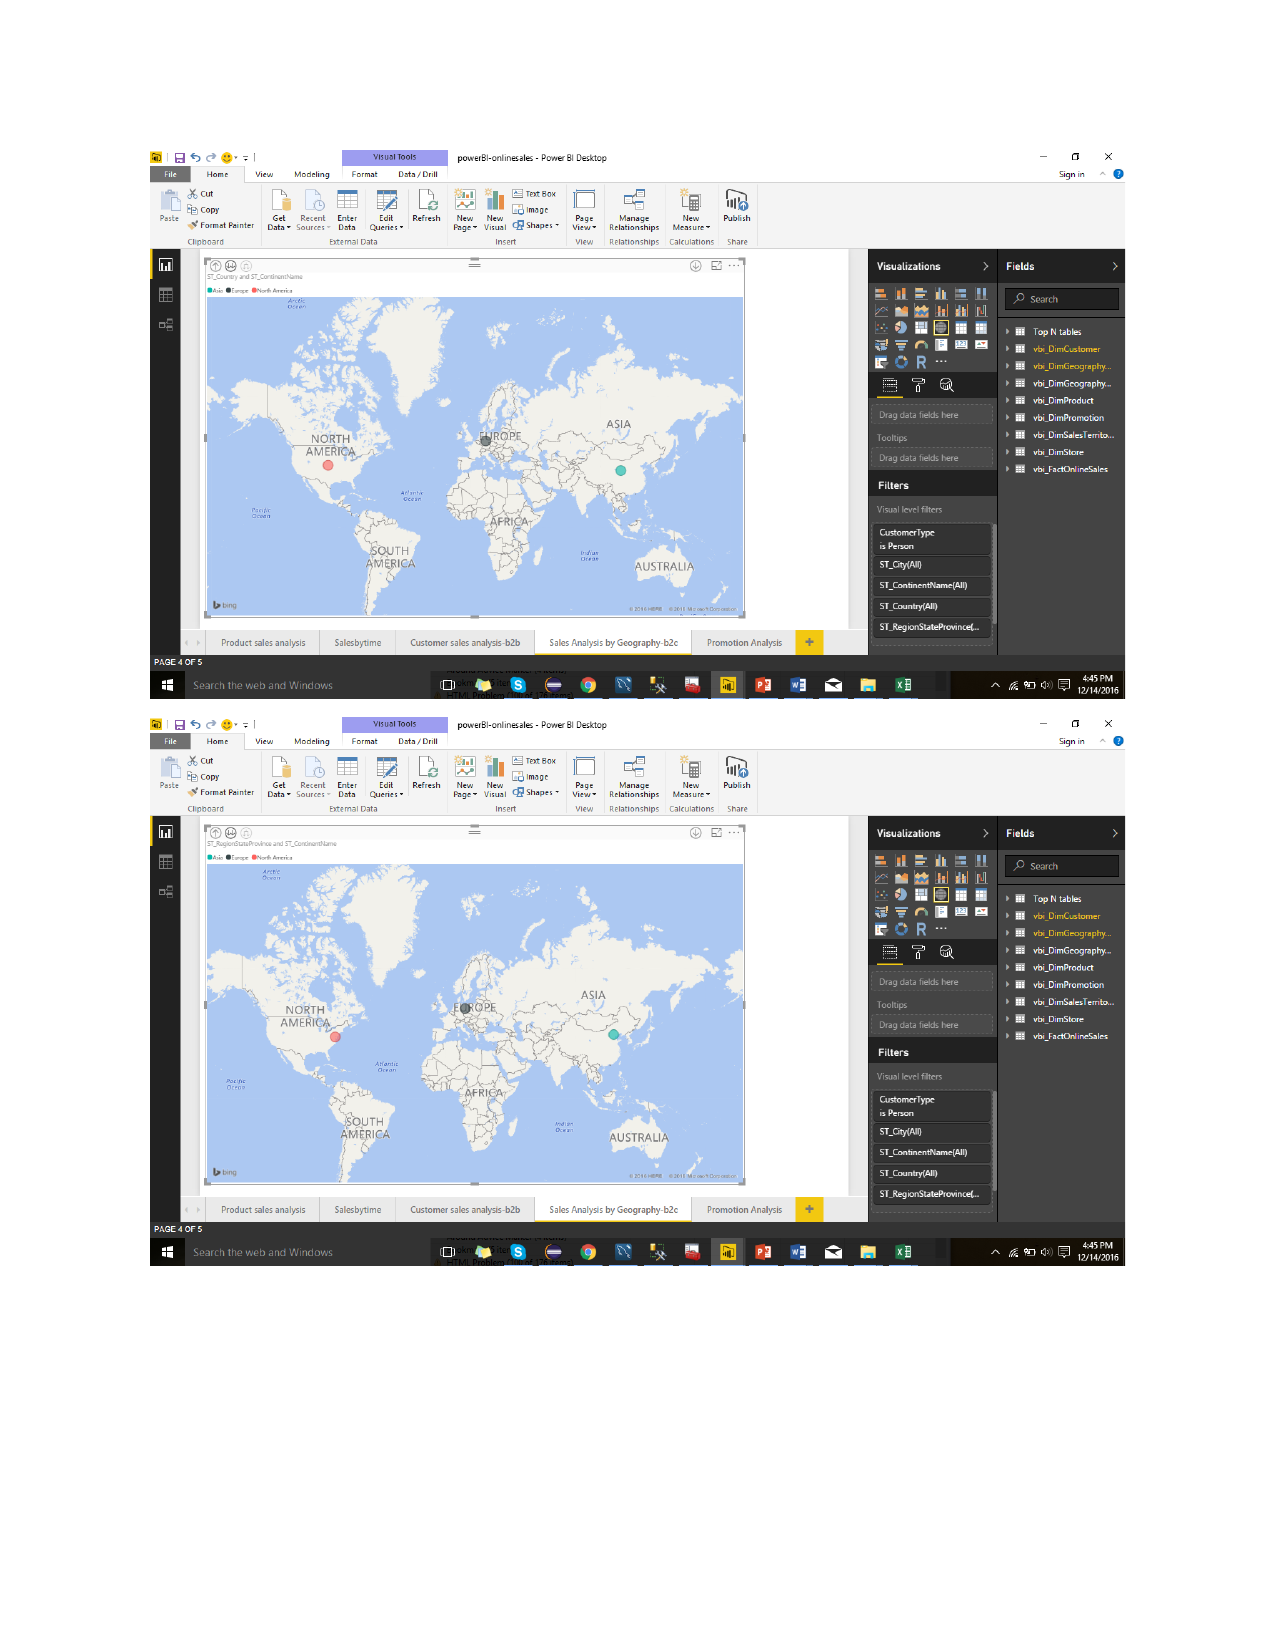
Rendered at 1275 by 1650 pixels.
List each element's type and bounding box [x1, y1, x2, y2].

picture [150, 717, 1125, 1266]
picture [150, 150, 1125, 699]
